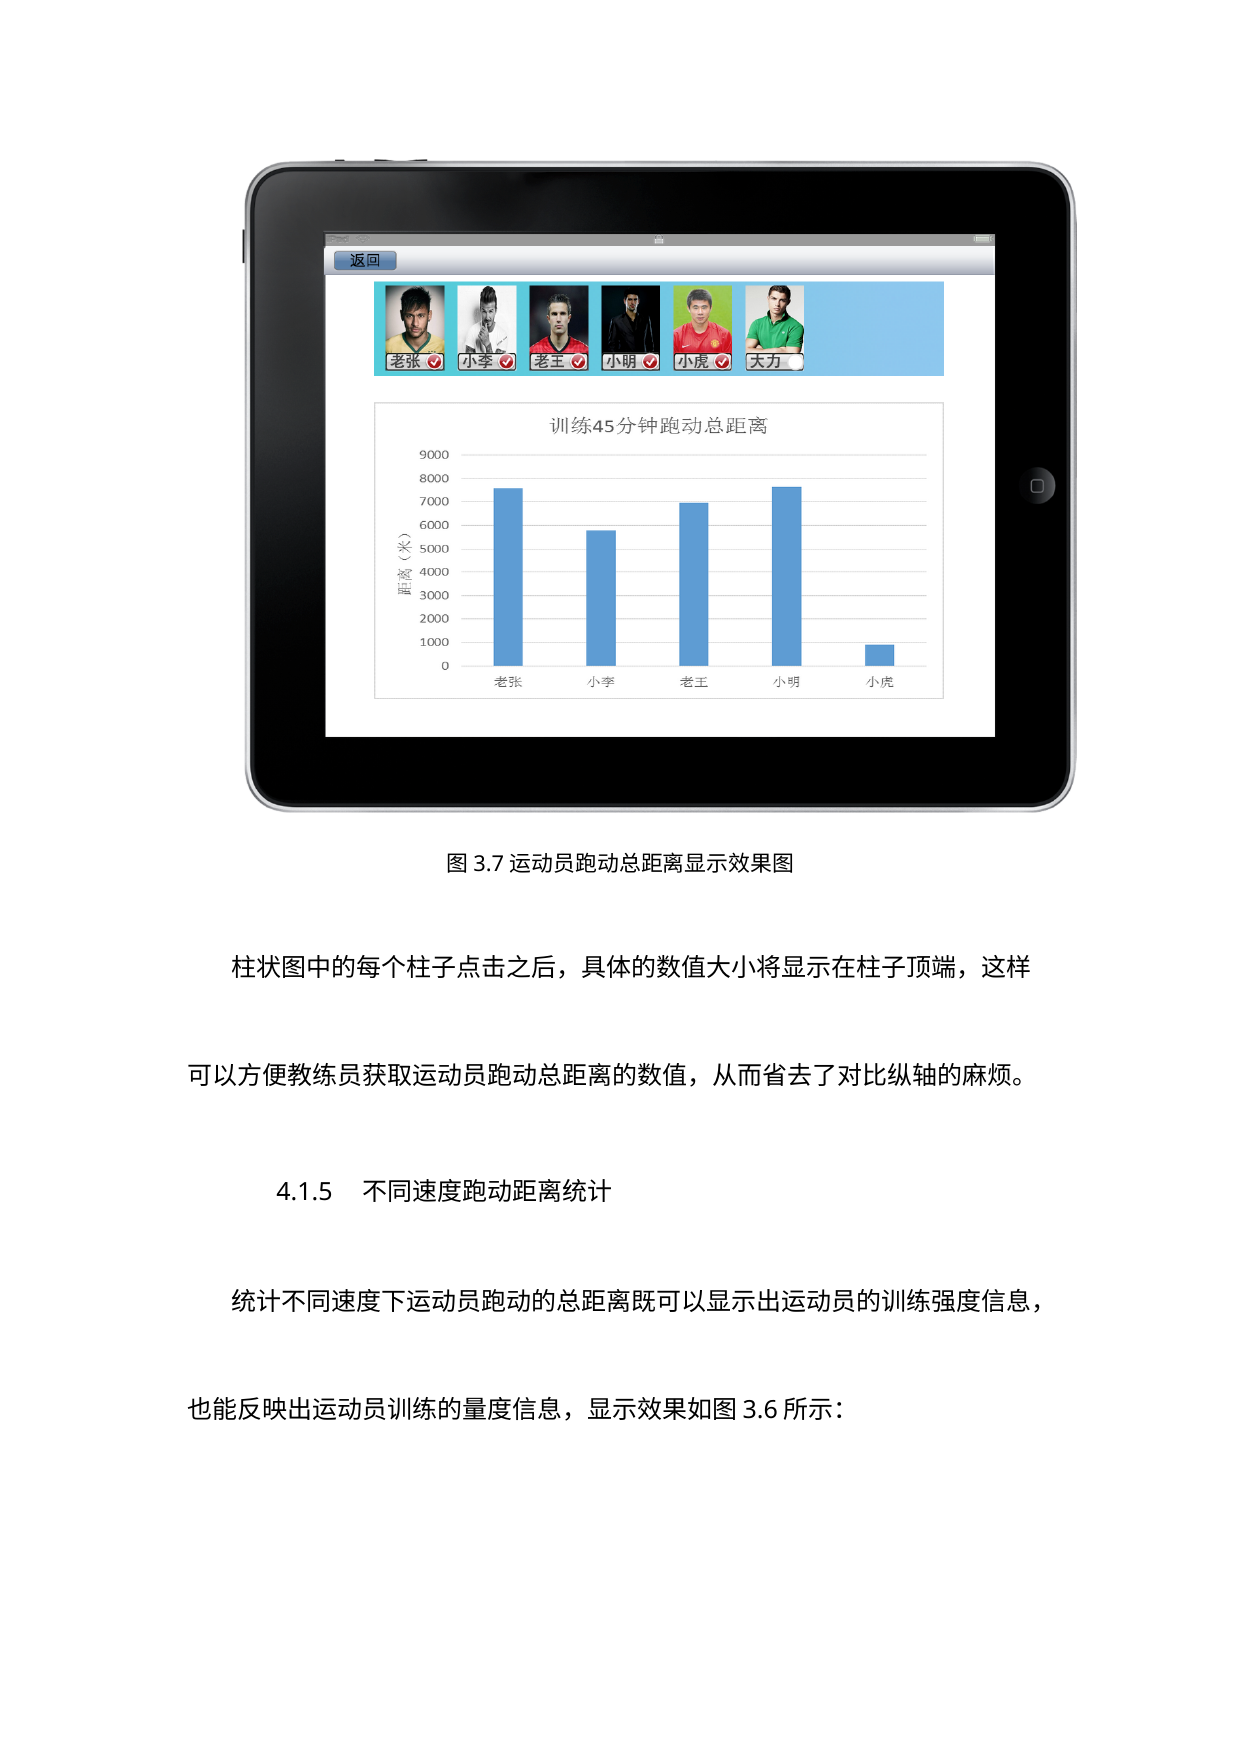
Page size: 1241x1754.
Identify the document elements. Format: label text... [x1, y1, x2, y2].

subtitle 不同速度跑动距离统计 [276, 1157, 1053, 1222]
text 统计不同速度下运动员跑动的总距离既可以显示出运动员的训练强度信息，也能反映出运动员训练的量度信息，显示效果如图3.6所示： [187, 1267, 1053, 1440]
text 柱状图中的每个柱子点击之后，具体的数值大小将显示在柱子顶端，这样可以方便教练员获取运动员跑动总距离的数值，从而省去了对比纵轴的麻烦。 [187, 933, 1053, 1106]
picture [231, 150, 1089, 826]
